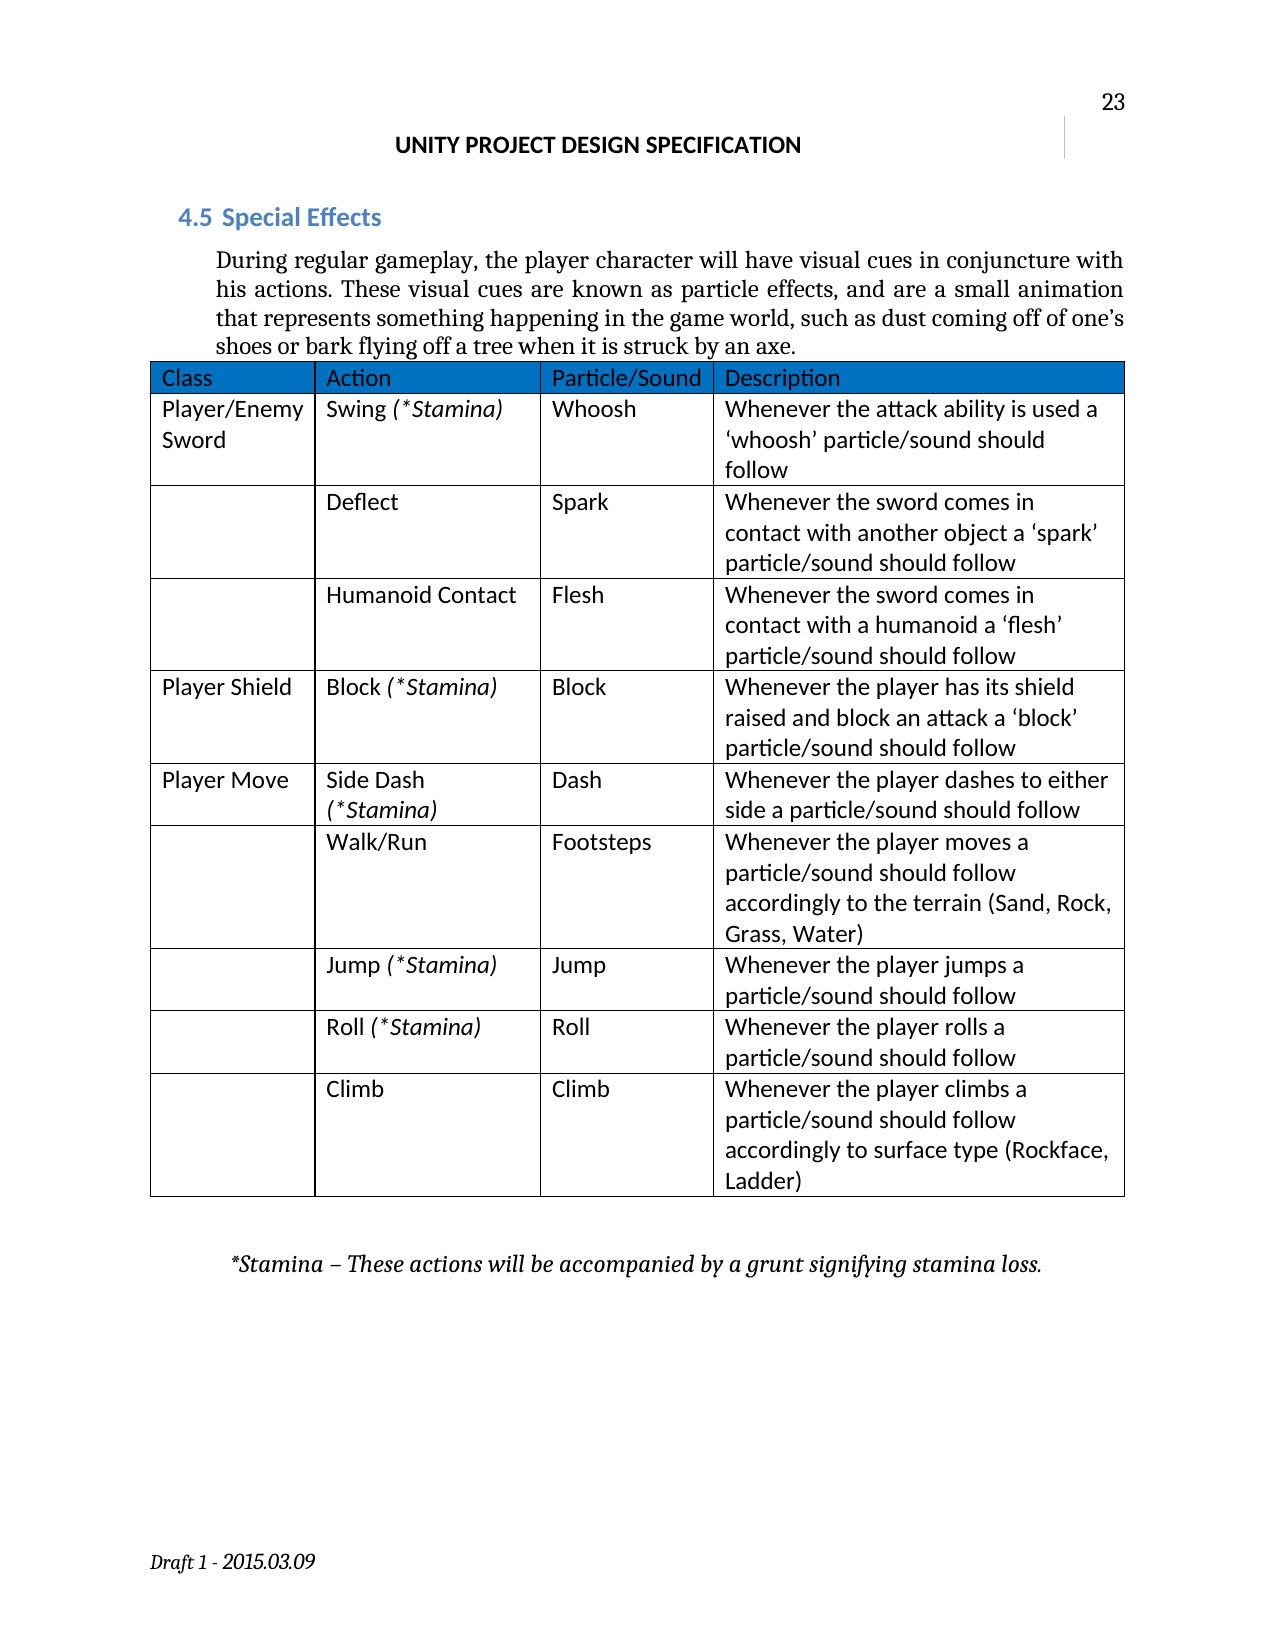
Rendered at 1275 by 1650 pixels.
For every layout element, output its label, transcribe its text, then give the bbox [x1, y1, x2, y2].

table_cell Whoosh [541, 394, 713, 485]
table_cell Walk/Run [316, 826, 540, 948]
table_cell Spark [541, 486, 713, 578]
table_cell [151, 826, 314, 948]
table_cell Footsteps [541, 826, 713, 948]
table_cell [151, 579, 314, 670]
table_cell Jump (*Stamina) [316, 949, 540, 1010]
table_cell Block (*Stamina) [316, 671, 540, 763]
table_cell [151, 949, 314, 1010]
table_header Class [151, 362, 314, 393]
table_cell [151, 1074, 314, 1196]
table_cell Whenever the sword comes in contact with a humanoid a ‘flesh’ particle/sound should follow [714, 579, 1124, 670]
table_cell Roll [541, 1011, 713, 1072]
table_cell Player Move [151, 764, 314, 825]
table_cell Roll (*Stamina) [316, 1011, 540, 1072]
table_cell Swing (*Stamina) [316, 394, 540, 485]
table_cell Player/Enemy Sword [151, 394, 314, 485]
table_cell Climb [541, 1074, 713, 1196]
table_cell Whenever the attack ability is used a ‘whoosh’ particle/sound should follow [714, 394, 1124, 485]
table_header Particle/Sound [541, 362, 713, 393]
subtitle Special Effects [178, 201, 1125, 233]
table_cell Block [541, 671, 713, 763]
table_cell Jump [541, 949, 713, 1010]
table_cell Whenever the player moves a particle/sound should follow accordingly to the terrain (Sand, Rock, Grass, Water) [714, 826, 1124, 948]
table_cell Whenever the player rolls a particle/sound should follow [714, 1011, 1124, 1072]
text *Stamina – These actions will be accompanied by a grunt signifying stamina loss. [150, 1250, 1125, 1279]
table_cell Dash [541, 764, 713, 825]
table_cell Side Dash (*Stamina) [316, 764, 540, 825]
table_cell Flesh [541, 579, 713, 670]
table_cell Player Shield [151, 671, 314, 763]
table_cell Deflect [316, 486, 540, 578]
text During regular gameplay, the player character will have visual cues in conjuncture with his actions. These visual cues are known as particle effects, and are a small animation that represents something happening in the game world, such as dust coming off of one’s shoes or bark flying off a tree when it is struck by an axe. [216, 246, 1125, 361]
table_header Action [316, 362, 540, 393]
table_cell Whenever the sword comes in contact with another object a ‘spark’ particle/sound should follow [714, 486, 1124, 578]
table_header Description [714, 362, 1124, 393]
table_cell Whenever the player climbs a particle/sound should follow accordingly to surface type (Rockface, Ladder) [714, 1074, 1124, 1196]
table_cell Whenever the player has its shield raised and block an attack a ‘block’ particle/sound should follow [714, 671, 1124, 763]
table_cell Climb [316, 1074, 540, 1196]
table_cell [151, 486, 314, 578]
table_cell Whenever the player jumps a particle/sound should follow [714, 949, 1124, 1010]
table_cell [151, 1011, 314, 1072]
table_cell Humanoid Contact [316, 579, 540, 670]
table_cell Whenever the player dashes to either side a particle/sound should follow [714, 764, 1124, 825]
